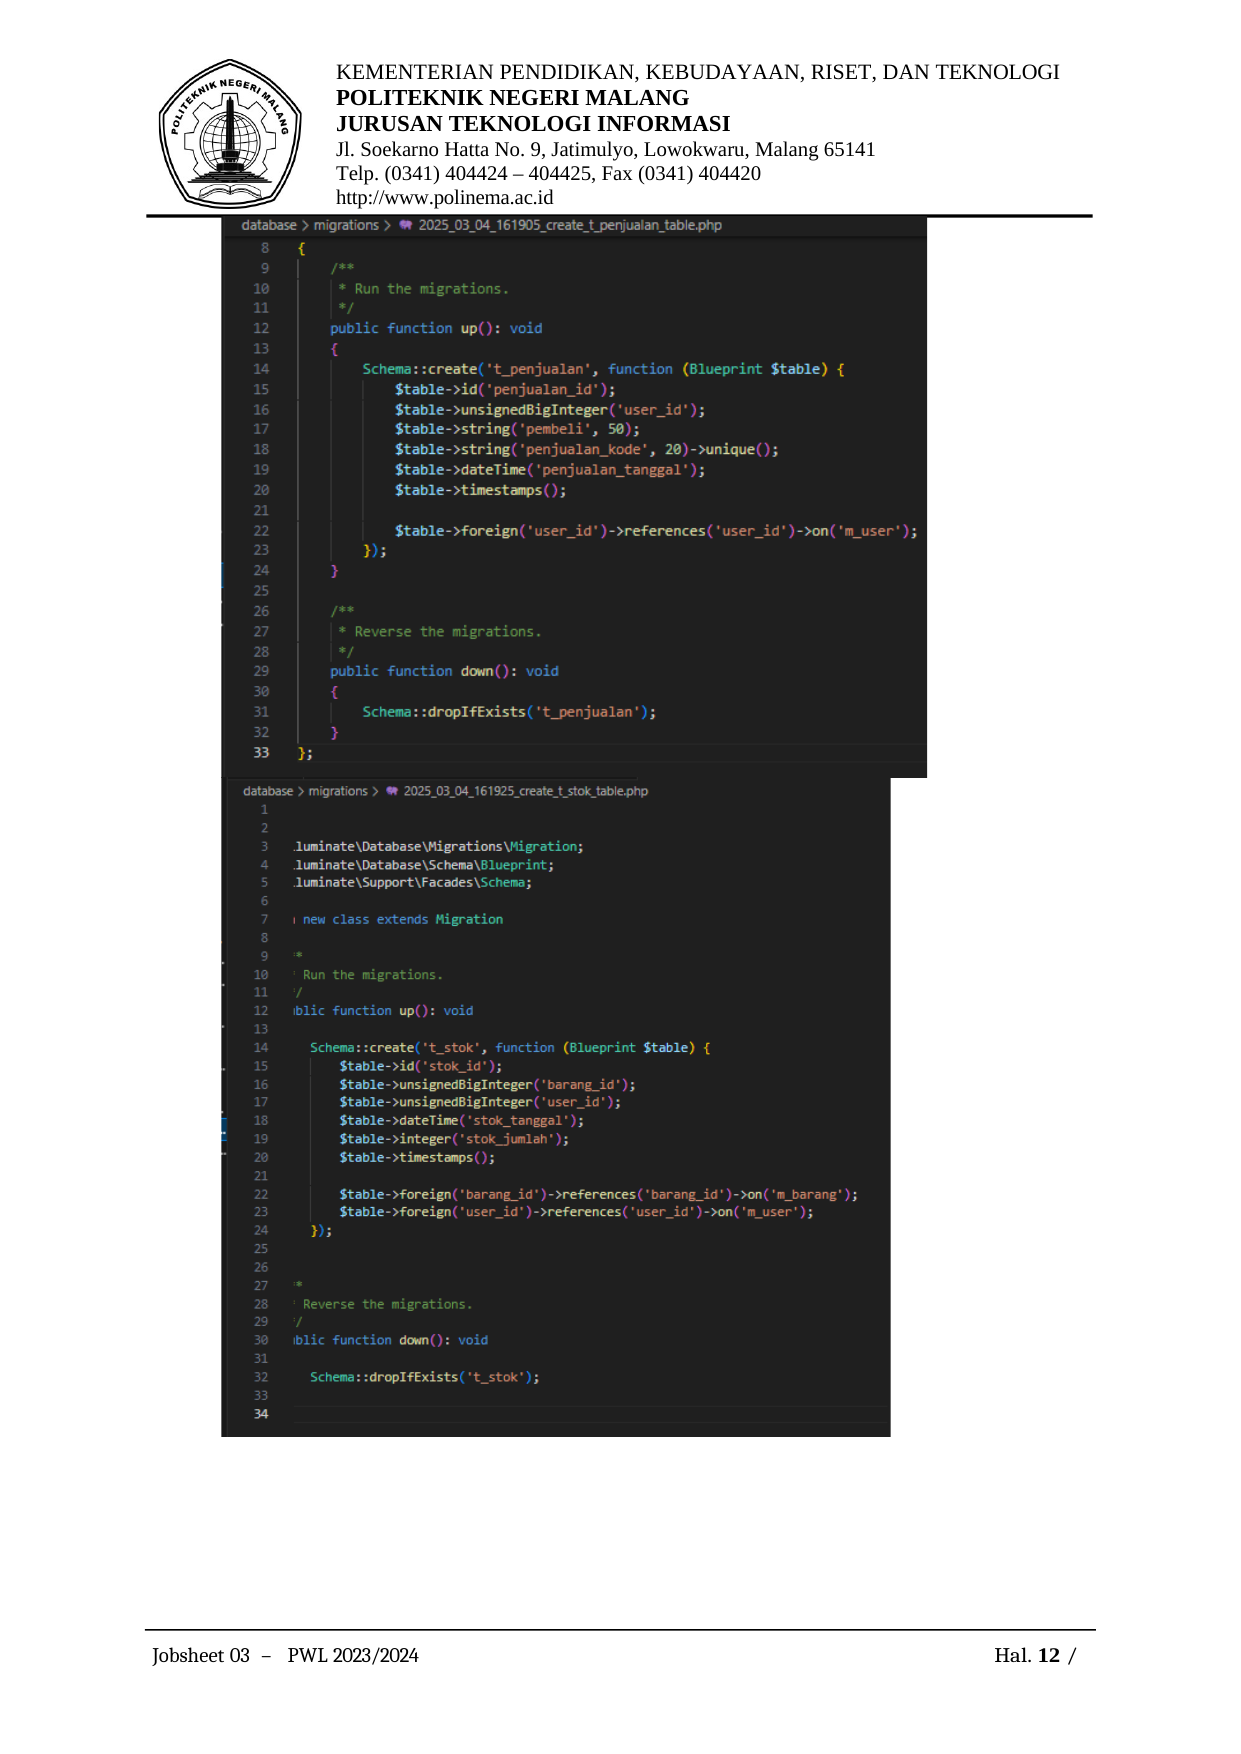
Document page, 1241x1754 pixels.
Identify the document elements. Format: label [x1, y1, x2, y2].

picture [221, 216, 928, 1437]
picture [158, 59, 302, 209]
